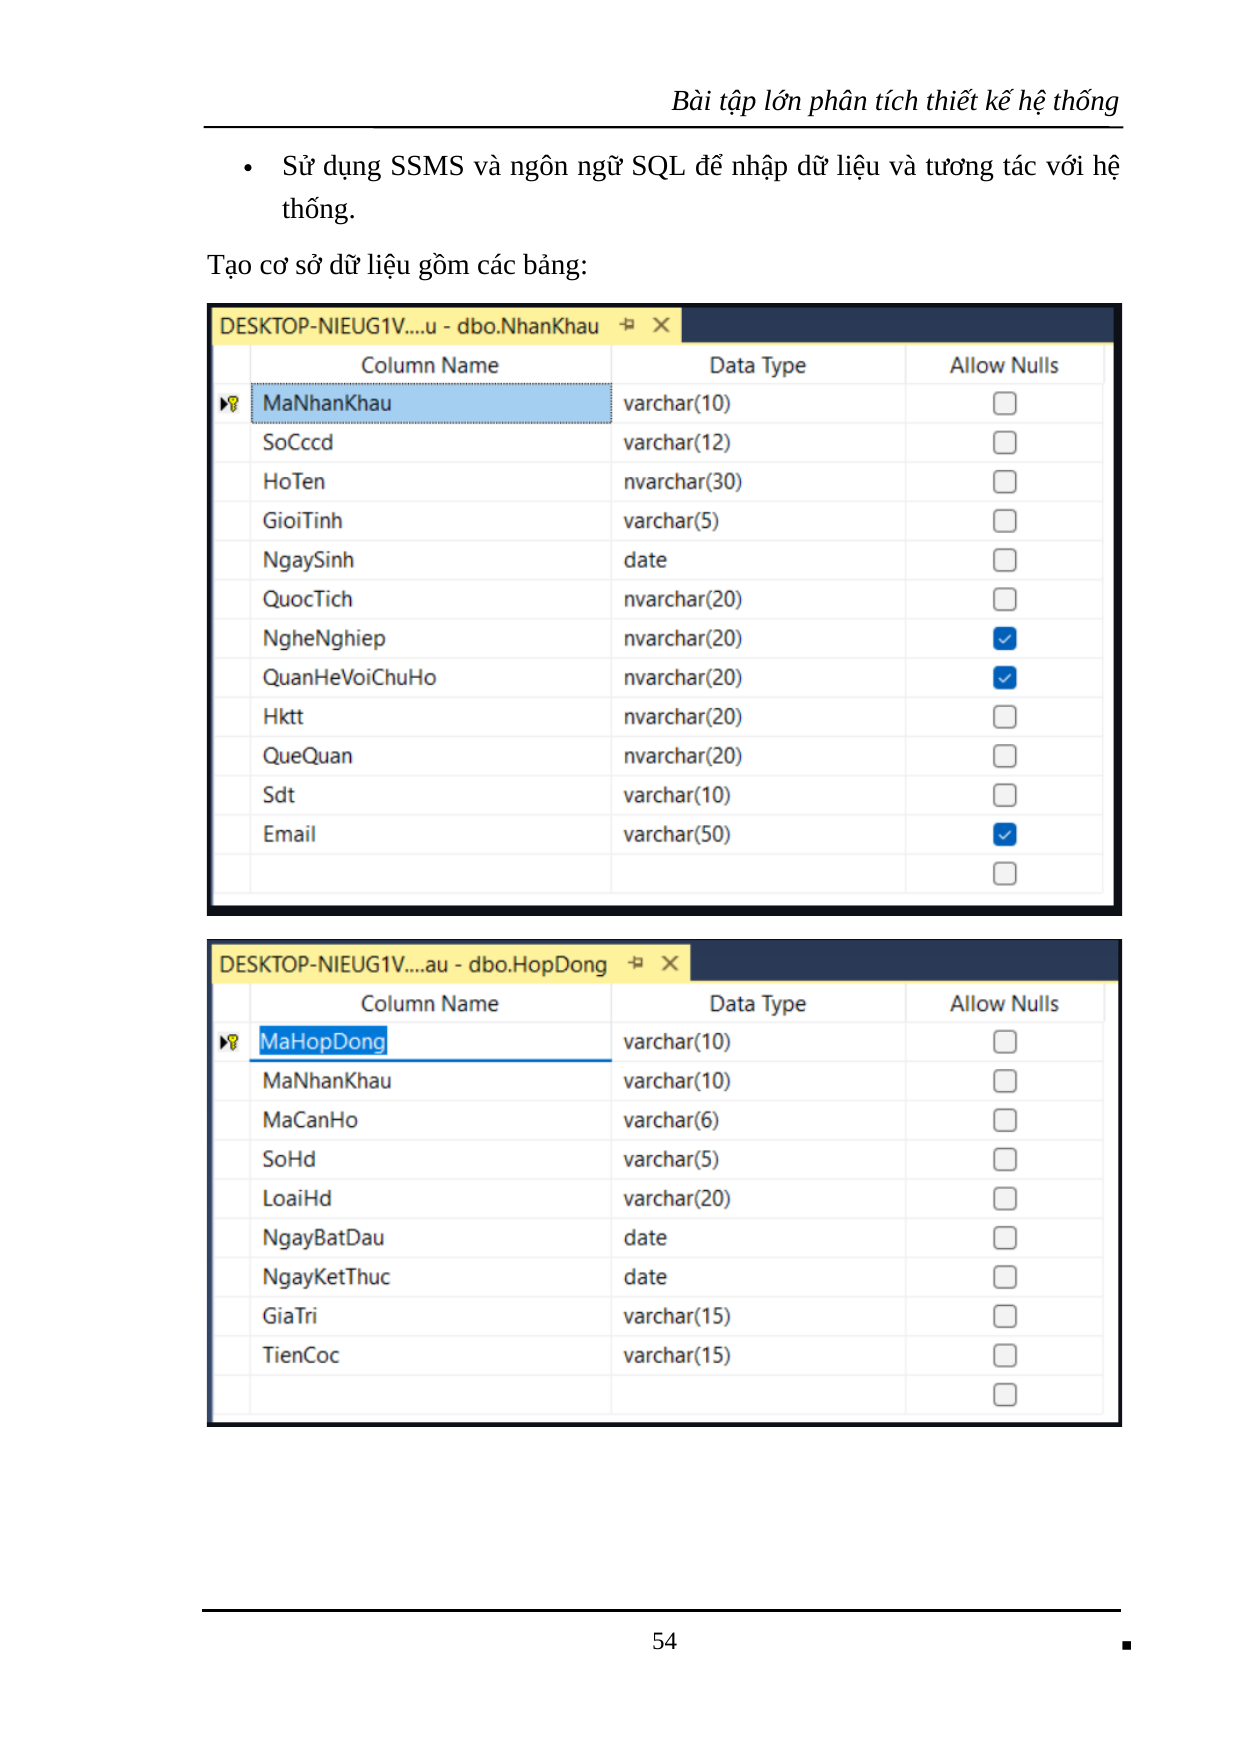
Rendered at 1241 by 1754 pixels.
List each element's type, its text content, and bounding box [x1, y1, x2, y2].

picture [206, 939, 1123, 1427]
picture [206, 303, 1123, 916]
list Sử dụng SSMS và ngôn ngữ SQL để nhập dữ liệu và tương tác với hệ thống. [244, 148, 1122, 225]
text Tạo cơ sở dữ liệu gồm các bảng: [207, 247, 1122, 281]
